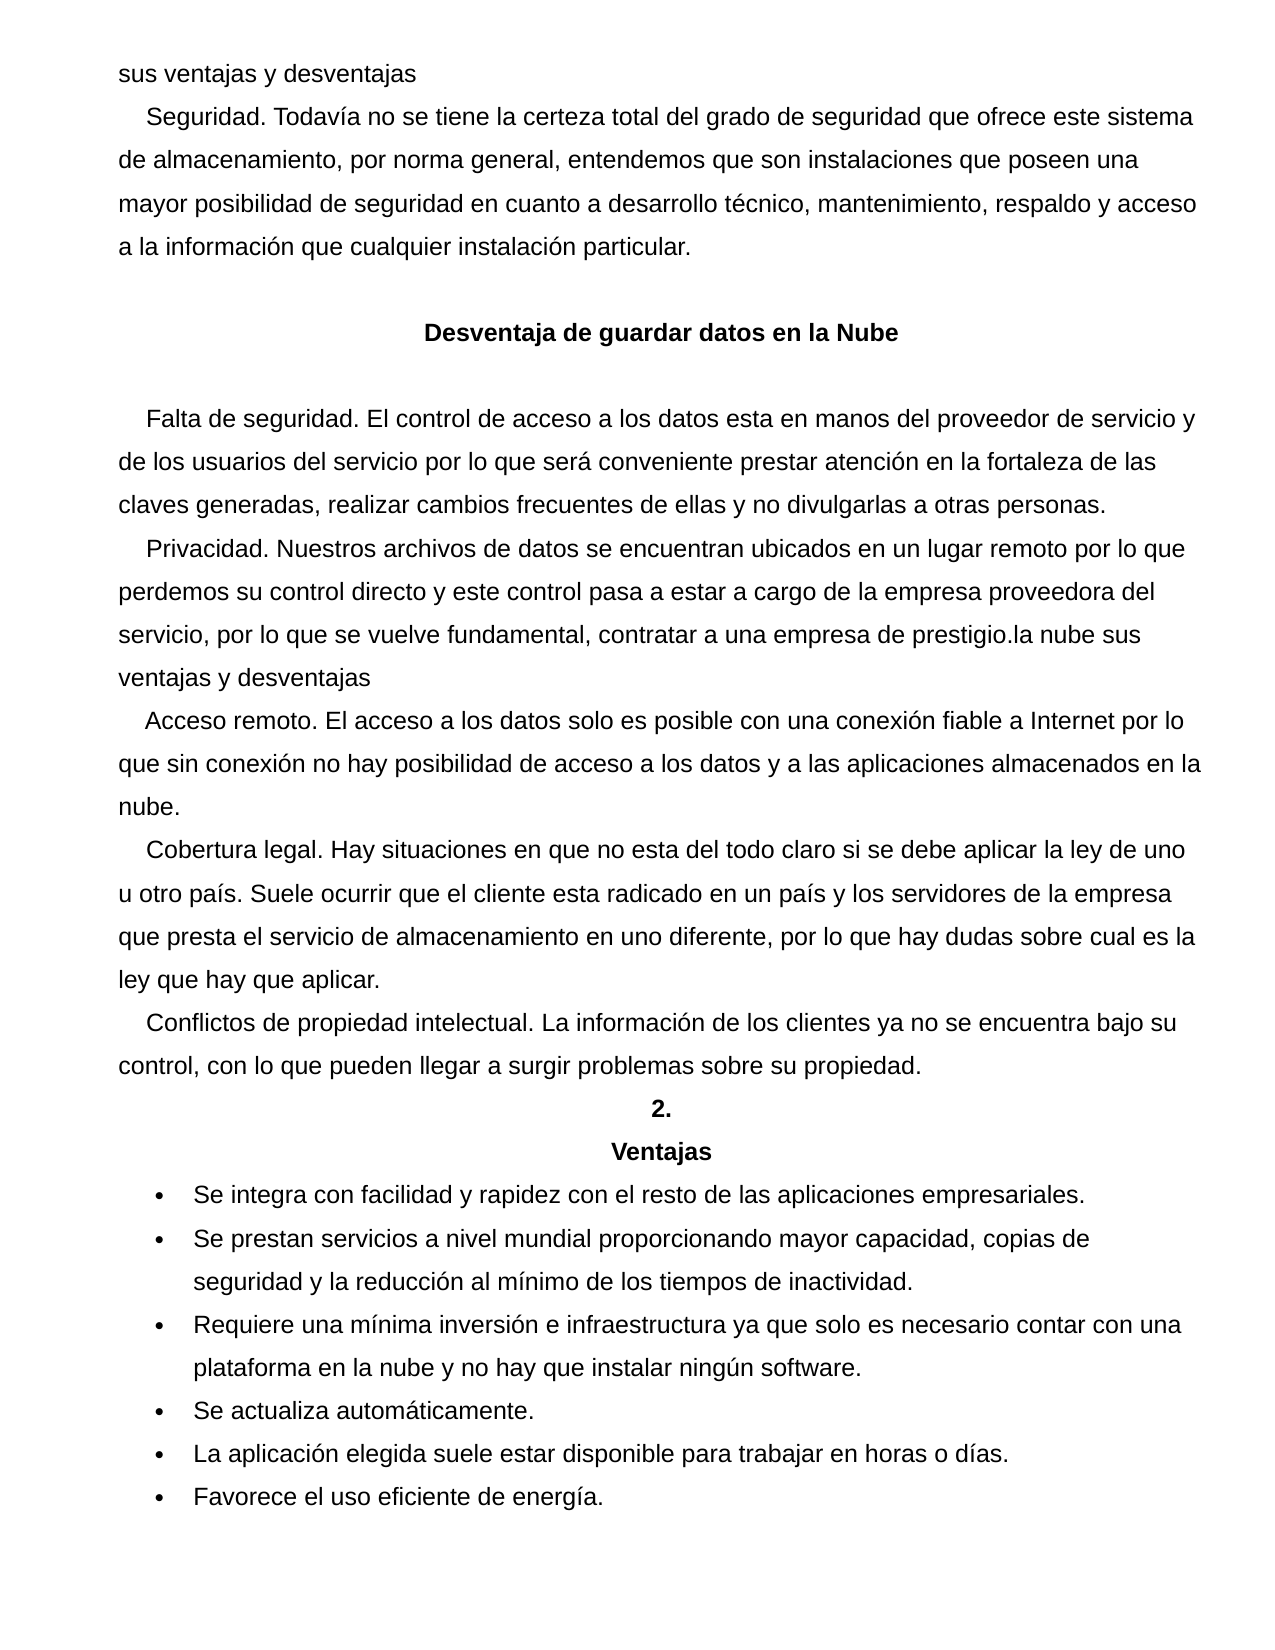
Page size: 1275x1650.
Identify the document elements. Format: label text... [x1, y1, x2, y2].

list La aplicación elegida suele estar disponible para trabajar en horas o días. [156, 1439, 1205, 1468]
text Conflictos de propiedad intelectual. La información de los clientes ya no se encuentra bajo su control, con lo que pueden llegar a surgir problemas sobre su propiedad. [118, 1008, 1205, 1080]
text Privacidad. Nuestros archivos de datos se encuentran ubicados en un lugar remoto por lo que perdemos su control directo y este control pasa a estar a cargo de la empresa proveedora del servicio, por lo que se vuelve fundamental, contratar a una empresa de prestigio.la nube sus ventajas y desventajas [118, 533, 1205, 692]
text Falta de seguridad. El control de acceso a los datos esta en manos del proveedor de servicio y de los usuarios del servicio por lo que será conveniente prestar atención en la fortaleza de las claves generadas, realizar cambios frecuentes de ellas y no divulgarlas a otras personas. [118, 404, 1205, 519]
list Requiere una mínima inversión e infraestructura ya que solo es necesario contar con una plataforma en la nube y no hay que instalar ningún software. [156, 1310, 1205, 1382]
text Seguridad. Todavía no se tiene la certeza total del grado de seguridad que ofrece este sistema de almacenamiento, por norma general, entendemos que son instalaciones que poseen una mayor posibilidad de seguridad en cuanto a desarrollo técnico, mantenimiento, respaldo y acceso a la información que cualquier instalación particular. [118, 102, 1205, 260]
text 2. [118, 1094, 1205, 1123]
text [118, 59, 1205, 88]
text Desventaja de guardar datos en la Nube [118, 318, 1205, 347]
list Se prestan servicios a nivel mundial proporcionando mayor capacidad, copias de seguridad y la reducción al mínimo de los tiempos de inactividad. [156, 1223, 1205, 1295]
text Cobertura legal. Hay situaciones en que no esta del todo claro si se debe aplicar la ley de uno u otro país. Suele ocurrir que el cliente esta radicado en un país y los servidores de la empresa que presta el servicio de almacenamiento en uno diferente, por lo que hay dudas sobre cual es la ley que hay que aplicar. [118, 835, 1205, 993]
list Se integra con facilidad y rapidez con el resto de las aplicaciones empresariales. [156, 1180, 1205, 1209]
list Favorece el uso eficiente de energía. [156, 1482, 1205, 1511]
text Ventajas [118, 1137, 1205, 1166]
list Se actualiza automáticamente. [156, 1396, 1205, 1425]
text Acceso remoto. El acceso a los datos solo es posible con una conexión fiable a Internet por lo que sin conexión no hay posibilidad de acceso a los datos y a las aplicaciones almacenados en la nube. [118, 706, 1205, 821]
